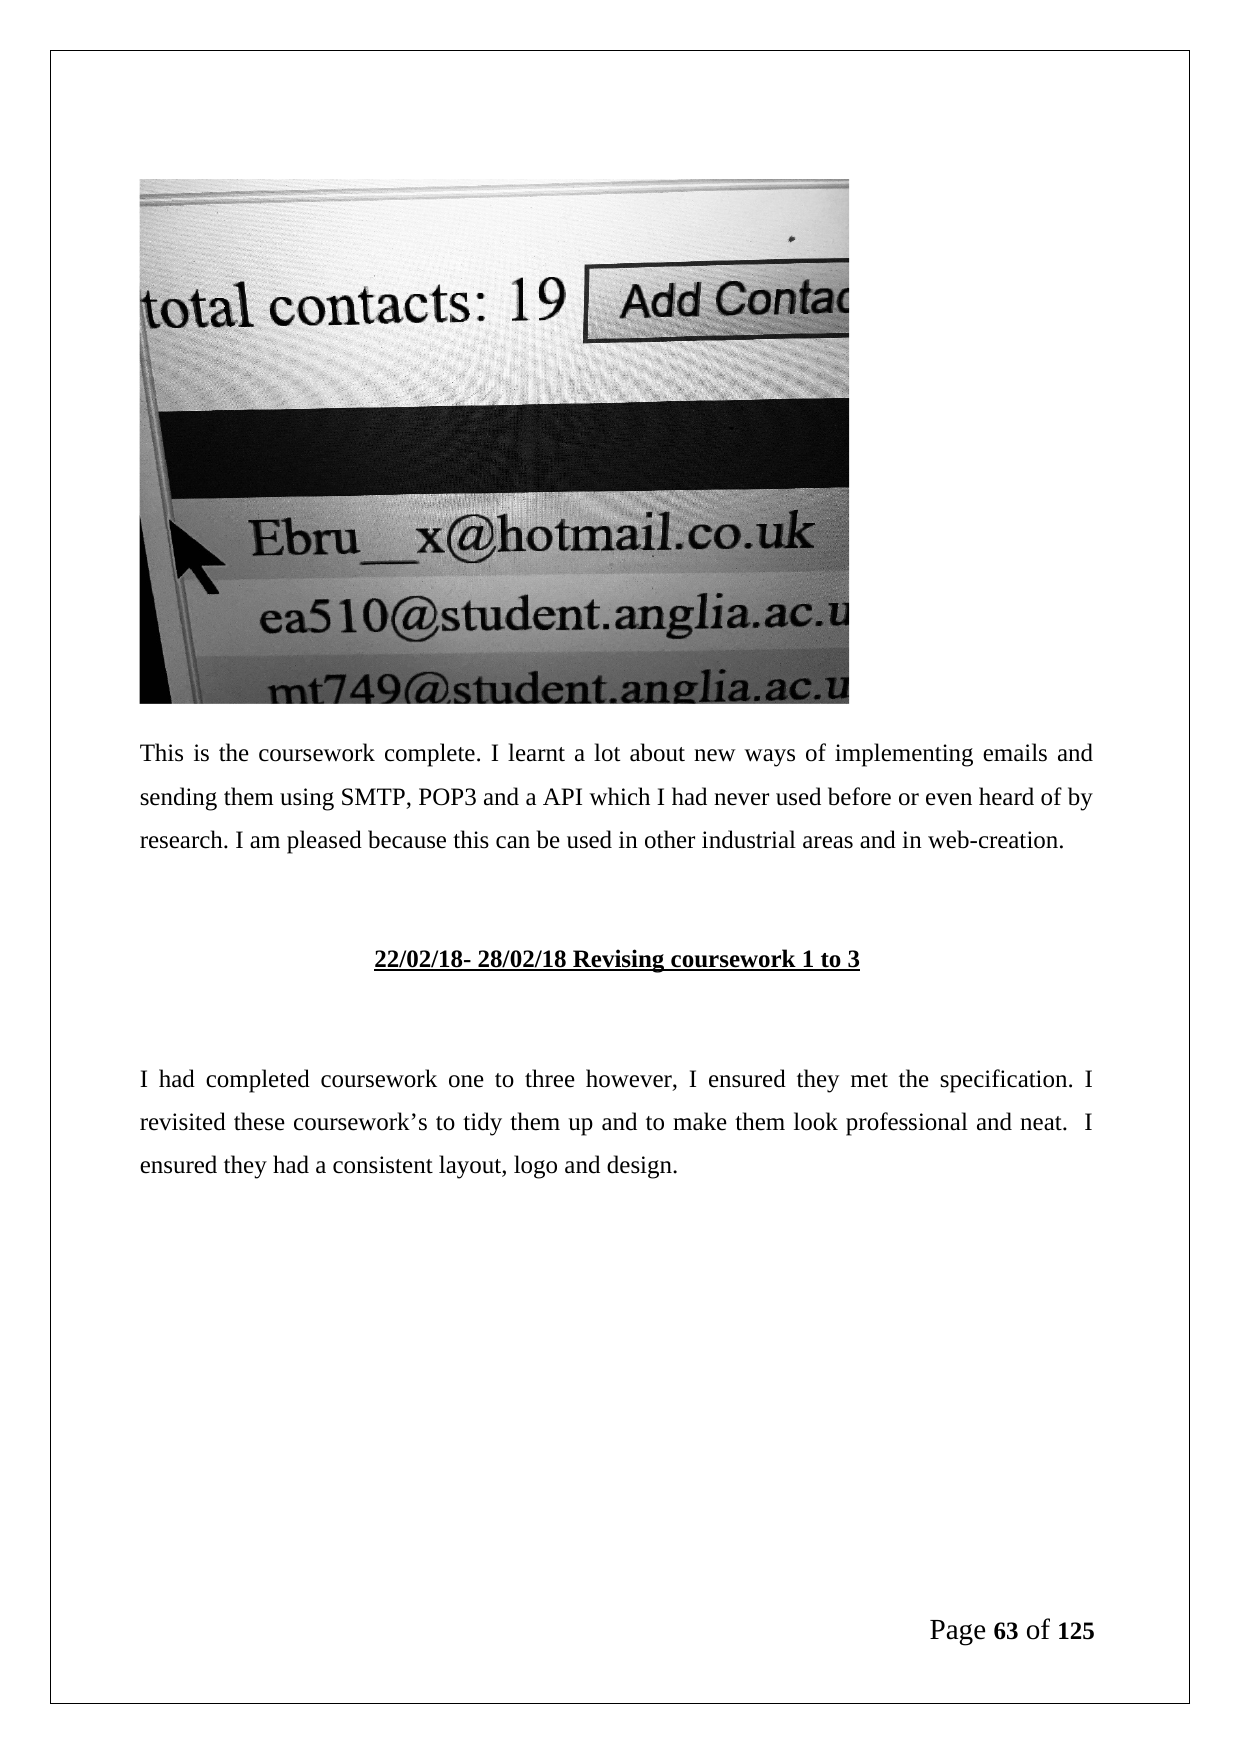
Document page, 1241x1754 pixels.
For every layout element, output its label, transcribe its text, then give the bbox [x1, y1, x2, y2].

text I had completed coursework one to three however, I ensured they met the specification. I revisited these coursework’s to tidy them up and to make them look professional and neat. I ensured they had a consistent layout, logo and design. [139, 1064, 1094, 1179]
text This is the coursework complete. I learnt a lot about new ways of implementing emails and sending them using SMTP, POP3 and a API which I had never used before or even heard of by research. I am pleased because this can be used in other industrial areas and in web-creation. [139, 738, 1094, 853]
picture [139, 179, 850, 706]
text 22/02/18- 28/02/18 Revising coursework 1 to 3 [139, 944, 1094, 973]
